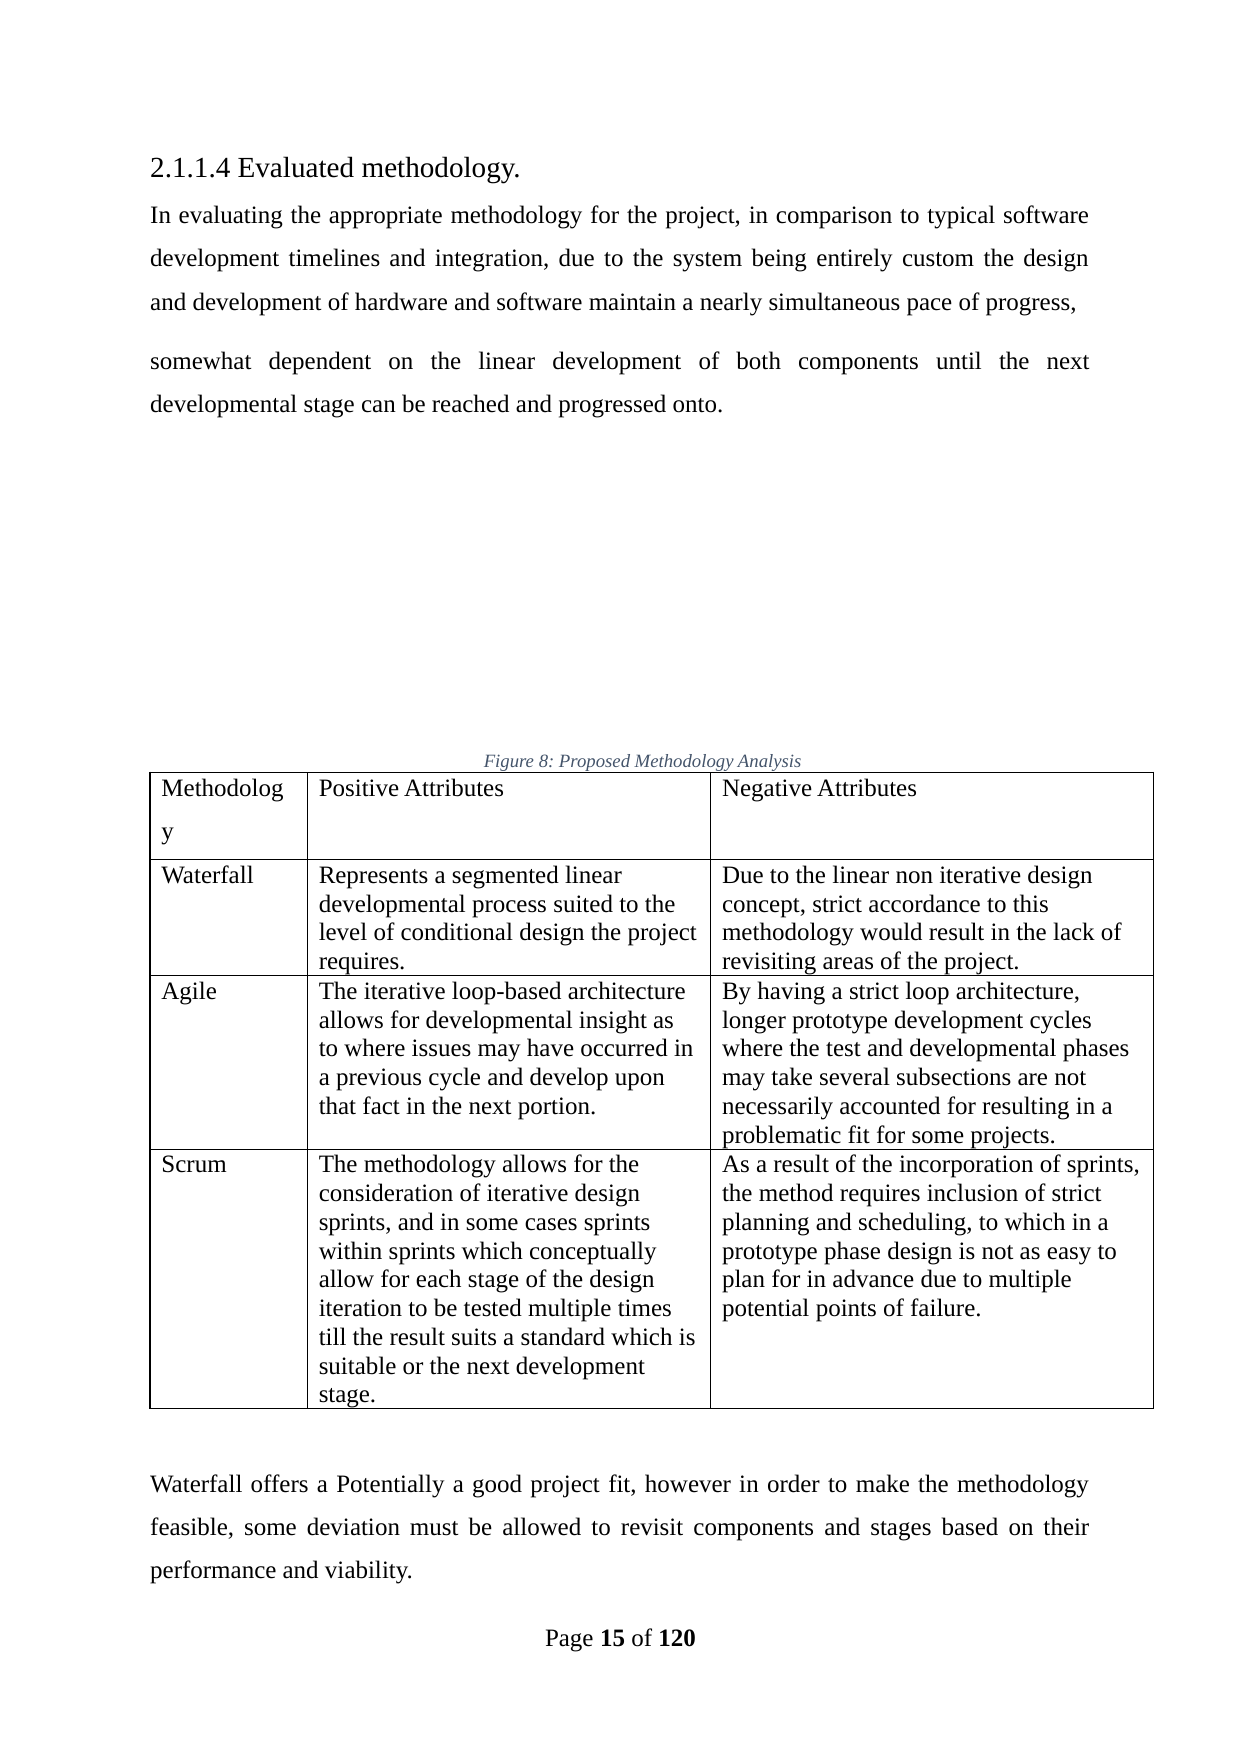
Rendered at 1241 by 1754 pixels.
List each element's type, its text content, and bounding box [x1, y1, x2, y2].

table_cell By having a strict loop architecture, longer prototype development cycles where the test and developmental phases may take several subsections are not necessarily accounted for resulting in a problematic fit for some projects. [711, 976, 1153, 1148]
table_header Negative Attributes [711, 773, 1153, 859]
table_cell Waterfall [151, 860, 307, 975]
table_cell The iterative loop-based architecture allows for developmental insight as to where issues may have occurred in a previous cycle and develop upon that fact in the next portion. [308, 976, 710, 1148]
table_cell As a result of the incorporation of sprints, the method requires inclusion of strict planning and scheduling, to which in a prototype phase design is not as easy to plan for in advance due to multiple potential points of failure. [711, 1150, 1153, 1408]
table_cell Due to the linear non iterative design concept, strict accordance to this methodology would result in the lack of revisiting areas of the project. [711, 860, 1153, 975]
table_cell The methodology allows for the consideration of iterative design sprints, and in some cases sprints within sprints which conceptually allow for each stage of the design iteration to be tested multiple times till the result suits a standard which is suitable or the next development stage. [308, 1150, 710, 1408]
subtitle 2.1.1.4 Evaluated methodology. [150, 150, 1090, 183]
table_cell Agile [151, 976, 307, 1148]
table_cell Scrum [151, 1150, 307, 1408]
table_header Positive Attributes [308, 773, 710, 859]
table_cell Represents a segmented linear developmental process suited to the level of conditional design the project requires. [308, 860, 710, 975]
text Figure 8: Proposed Methodology Analysis [483, 750, 803, 772]
text Waterfall offers a Potentially a good project fit, however in order to make the methodology feasible, some deviation must be allowed to revisit components and stages based on their performance and viability. [150, 1469, 1090, 1584]
text somewhat dependent on the linear development of both components until the next developmental stage can be reached and progressed onto. [150, 346, 1090, 418]
text In evaluating the appropriate methodology for the project, in comparison to typical software development timelines and integration, due to the system being entirely custom the design and development of hardware and software maintain a nearly simultaneous pace of progress, [150, 200, 1090, 315]
table_header Methodology [151, 773, 307, 859]
